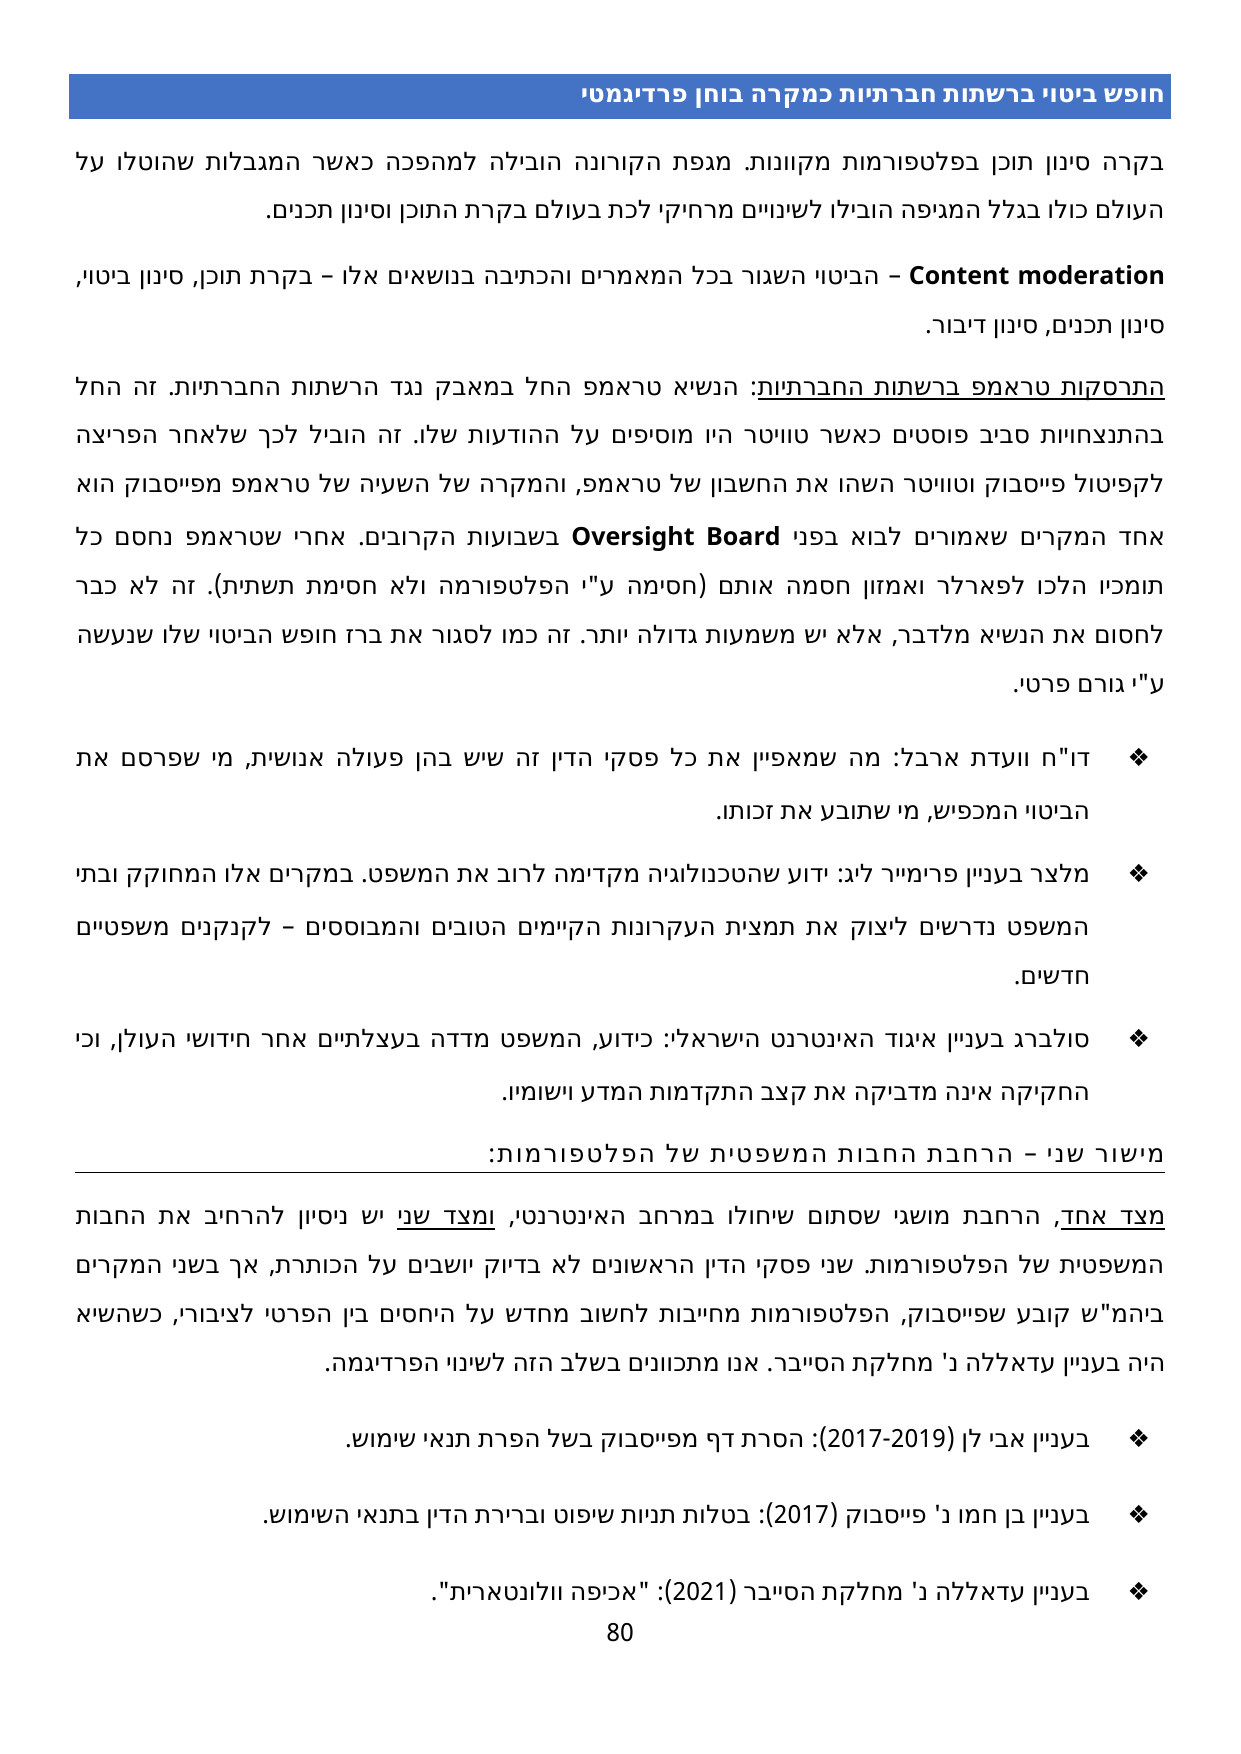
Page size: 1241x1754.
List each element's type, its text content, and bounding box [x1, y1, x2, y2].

list בעניין עדאללה נ' מחלקת הסייבר (2021): "אכיפה וולונטארית". [75, 1564, 1128, 1615]
list בעניין אבי לן (2017-2019): הסרת דף מפייסבוק בשל הפרת תנאי שימוש. [75, 1410, 1128, 1461]
list בעניין בן חמו נ' פייסבוק (2017): בטלות תניות שיפוט וברירת הדין בתנאי השימוש. [75, 1487, 1128, 1538]
list מלצר בעניין פרימייר ליג: ידוע שהטכנולוגיה מקדימה לרוב את המשפט. במקרים אלו המחוקק ובתי המשפט נדרשים ליצוק את תמצית העקרונות הקיימים הטובים והמבוססים – לקנקנים משפטיים חדשים. [75, 846, 1128, 995]
text מצד אחד, הרחבת מושגי שסתום שיחולו במרחב האינטרנטי, ומצד שני יש ניסיון להרחיב את החבות המשפטית של הפלטפורמות. שני פסקי הדין הראשונים לא בדיוק יושבים על הכותרת, אך בשני המקרים ביהמ"ש קובע שפייסבוק, הפלטפורמות מחייבות לחשוב מחדש על היחסים בין הפרטי לציבורי, כשהשיא היה בעניין עדאללה נ' מחלקת הסייבר. אנו מתכוונים בשלב הזה לשינוי הפרדיגמה. [75, 1202, 1165, 1381]
list סולברג בעניין איגוד האינטרנט הישראלי: כידוע, המשפט מדדה בעצלתיים אחר חידושי העולן, וכי החקיקה אינה מדביקה את קצב התקדמות המדע וישומיו. [75, 1011, 1128, 1111]
list דו"ח וועדת ארבל: מה שמאפיין את כל פסקי הדין זה שיש בהן פעולה אנושית, מי שפרסם את הביטוי המכפיש, מי שתובע את זכותו. [75, 729, 1128, 829]
subtitle מישור שני – הרחבת החבות המשפטית של הפלטפורמות: [75, 1140, 1165, 1172]
